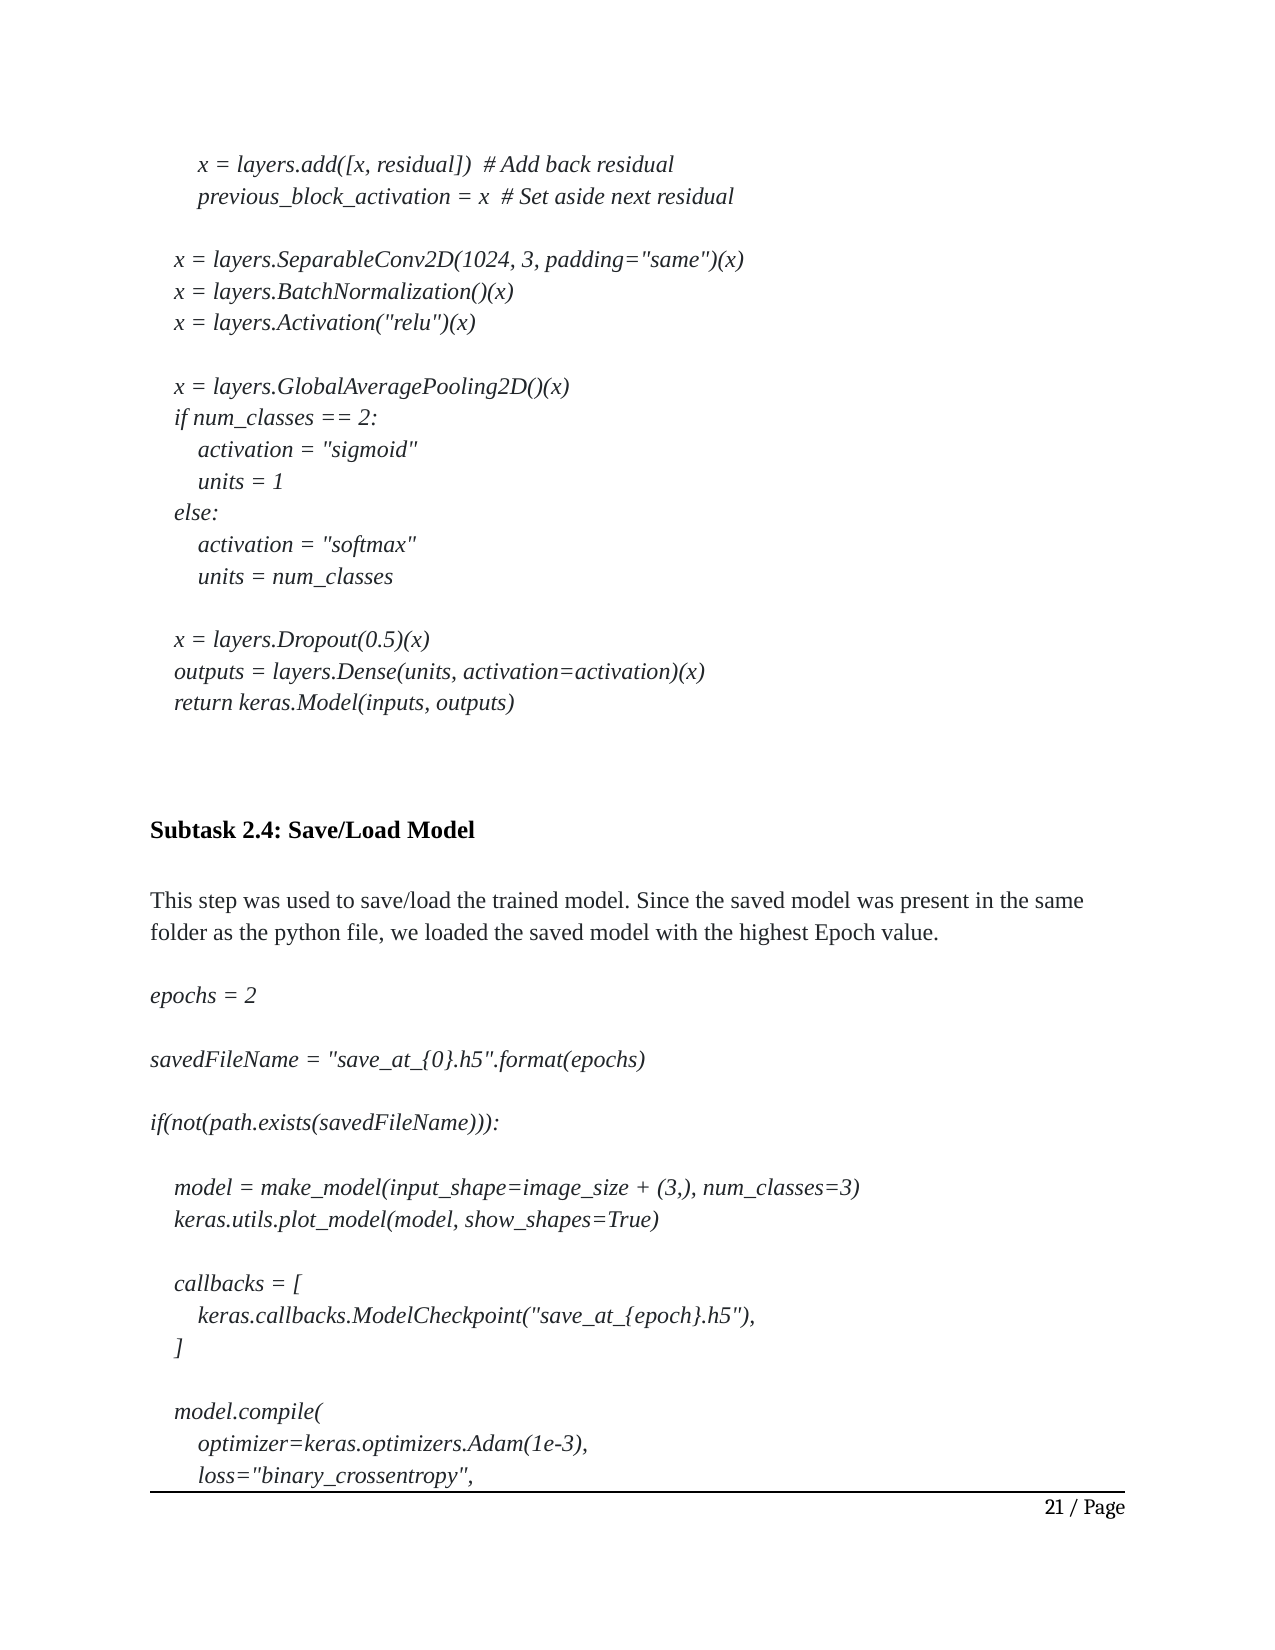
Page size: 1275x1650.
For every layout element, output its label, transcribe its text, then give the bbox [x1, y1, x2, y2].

text keras.callbacks.ModelCheckpoint("save_at_{epoch}.h5"), [150, 1301, 1125, 1328]
text x = layers.SeparableConv2D(1024, 3, padding="same")(x) [150, 245, 1125, 273]
text activation = "softmax" [150, 530, 1125, 558]
text x = layers.BatchNormalization()(x) [150, 277, 1125, 304]
text x = layers.GlobalAveragePooling2D()(x) [150, 372, 1125, 399]
text keras.utils.plot_model(model, show_shapes=True) [150, 1204, 1125, 1232]
text return keras.Model(inputs, outputs) [150, 688, 1125, 716]
text x = layers.Dropout(0.5)(x) [150, 625, 1125, 653]
text units = 1 [150, 467, 1125, 494]
text model = make_model(input_shape=image_size + (3,), num_classes=3) [150, 1173, 1125, 1201]
text loss="binary_crossentropy", [150, 1461, 1125, 1488]
text units = num_classes [150, 562, 1125, 589]
text activation = "sigmoid" [150, 435, 1125, 463]
text if num_classes == 2: [150, 403, 1125, 431]
text epochs = 2 [150, 982, 1125, 1009]
text x = layers.add([x, residual]) # Add back residual [150, 150, 1125, 178]
text if(not(path.exists(savedFileName))): [150, 1108, 1125, 1136]
text savedFileName = "save_at_{0}.h5".format(epochs) [150, 1045, 1125, 1072]
text model.compile( [150, 1397, 1125, 1425]
text callbacks = [ [150, 1269, 1125, 1297]
text x = layers.Activation("relu")(x) [150, 308, 1125, 336]
text optimizer=keras.optimizers.Adam(1e-3), [150, 1429, 1125, 1457]
text previous_block_activation = x # Set aside next residual [150, 182, 1125, 209]
text else: [150, 498, 1125, 526]
text outputs = layers.Dense(units, activation=activation)(x) [150, 657, 1125, 684]
text ] [150, 1333, 1125, 1360]
text This step was used to save/load the trained model. Since the saved model was present in the same folder as the python file, we loaded the saved model with the highest Epoch value. [150, 887, 1125, 946]
text Subtask 2.4: Save/Load Model [150, 815, 1125, 844]
